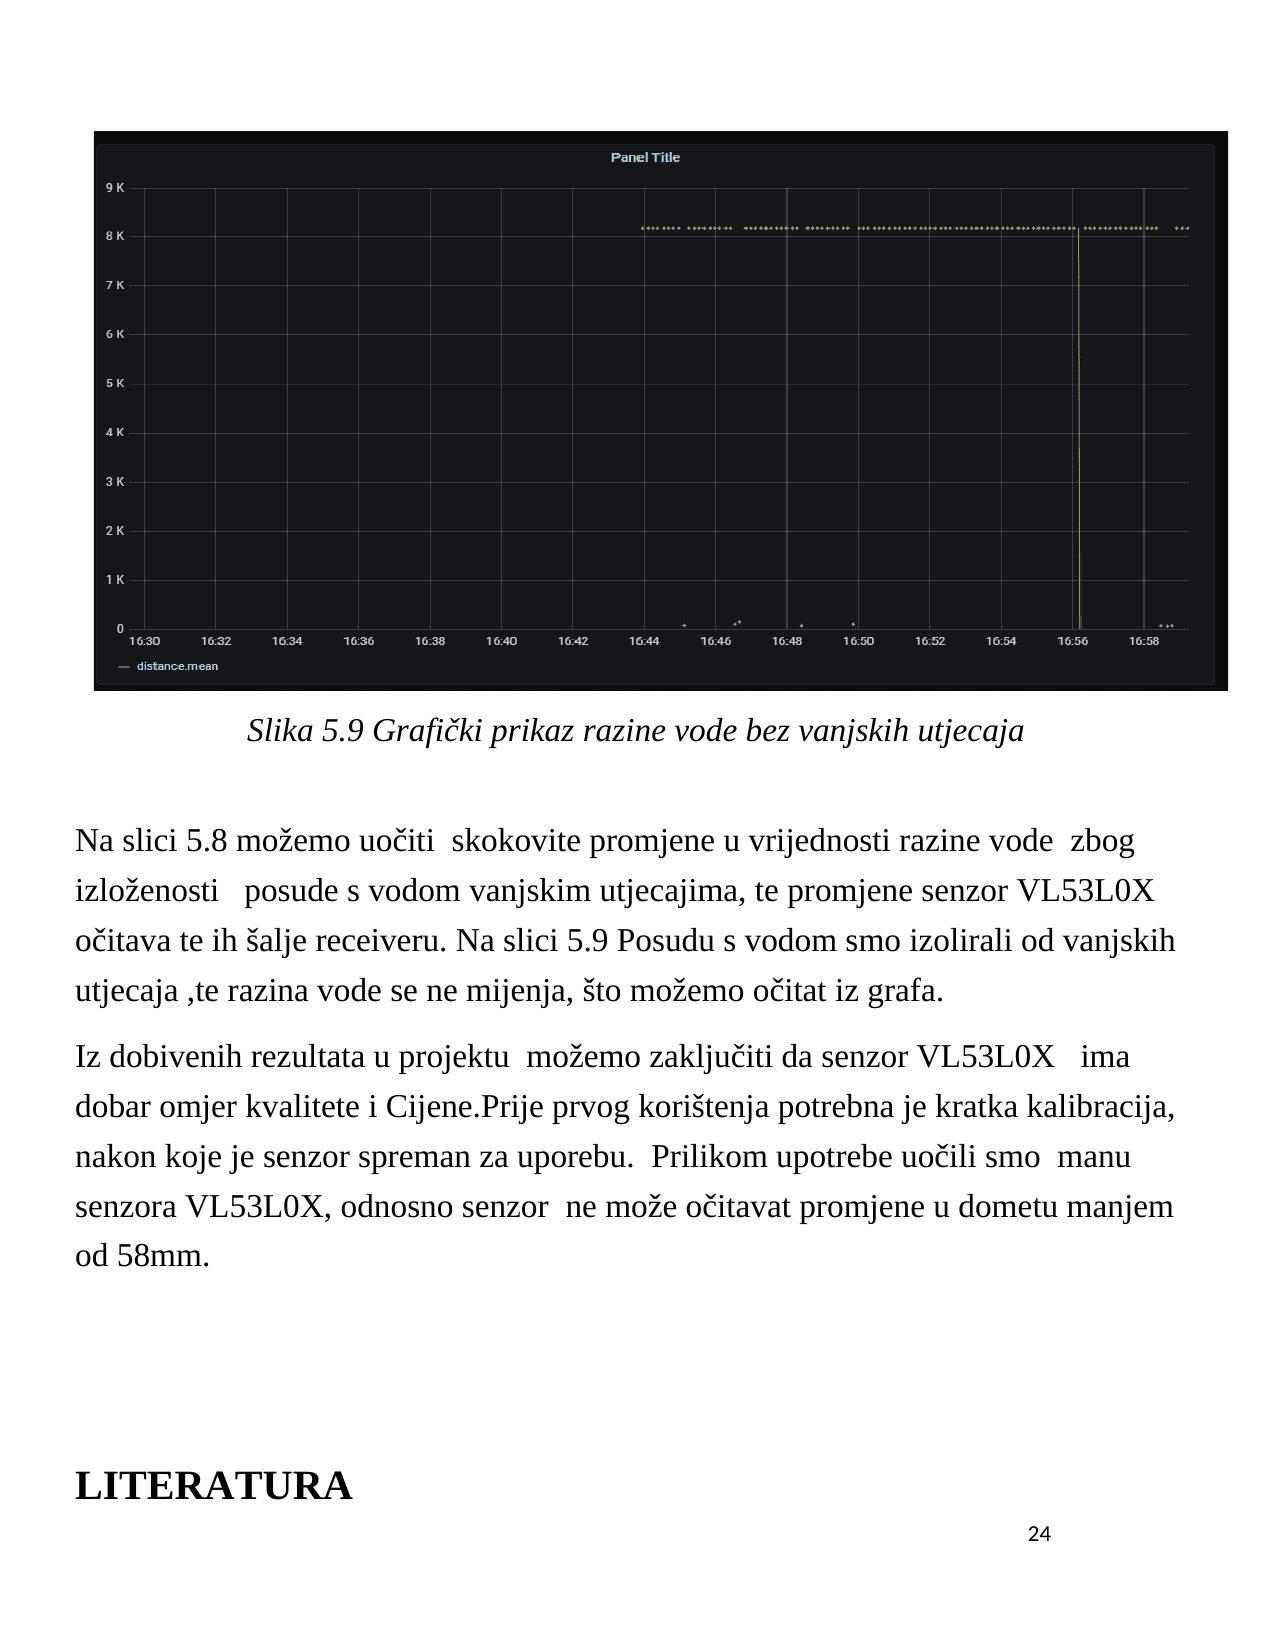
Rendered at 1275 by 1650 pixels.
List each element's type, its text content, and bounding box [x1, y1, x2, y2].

text LITERATURA [75, 1461, 1200, 1508]
text Iz dobivenih rezultata u projektu možemo zaključiti da senzor VL53L0X ima dobar omjer kvalitete i Cijene.Prije prvog korištenja potrebna je kratka kalibracija, nakon koje je senzor spreman za uporebu. Prilikom upotrebe uočili smo manu senzora VL53L0X, odnosno senzor ne može očitavat promjene u dometu manjem od 58mm. [75, 1037, 1200, 1274]
text Na slici 5.8 možemo uočiti skokovite promjene u vrijednosti razine vode zbog izloženosti posude s vodom vanjskim utjecajima, te promjene senzor VL53L0X očitava te ih šalje receiveru. Na slici 5.9 Posudu s vodom smo izolirali od vanjskih utjecaja ,te razina vode se ne mijenja, što možemo očitat iz grafa. [75, 821, 1200, 1008]
text Slika 5.9 Grafički prikaz razine vode bez vanjskih utjecaja [75, 710, 1200, 748]
